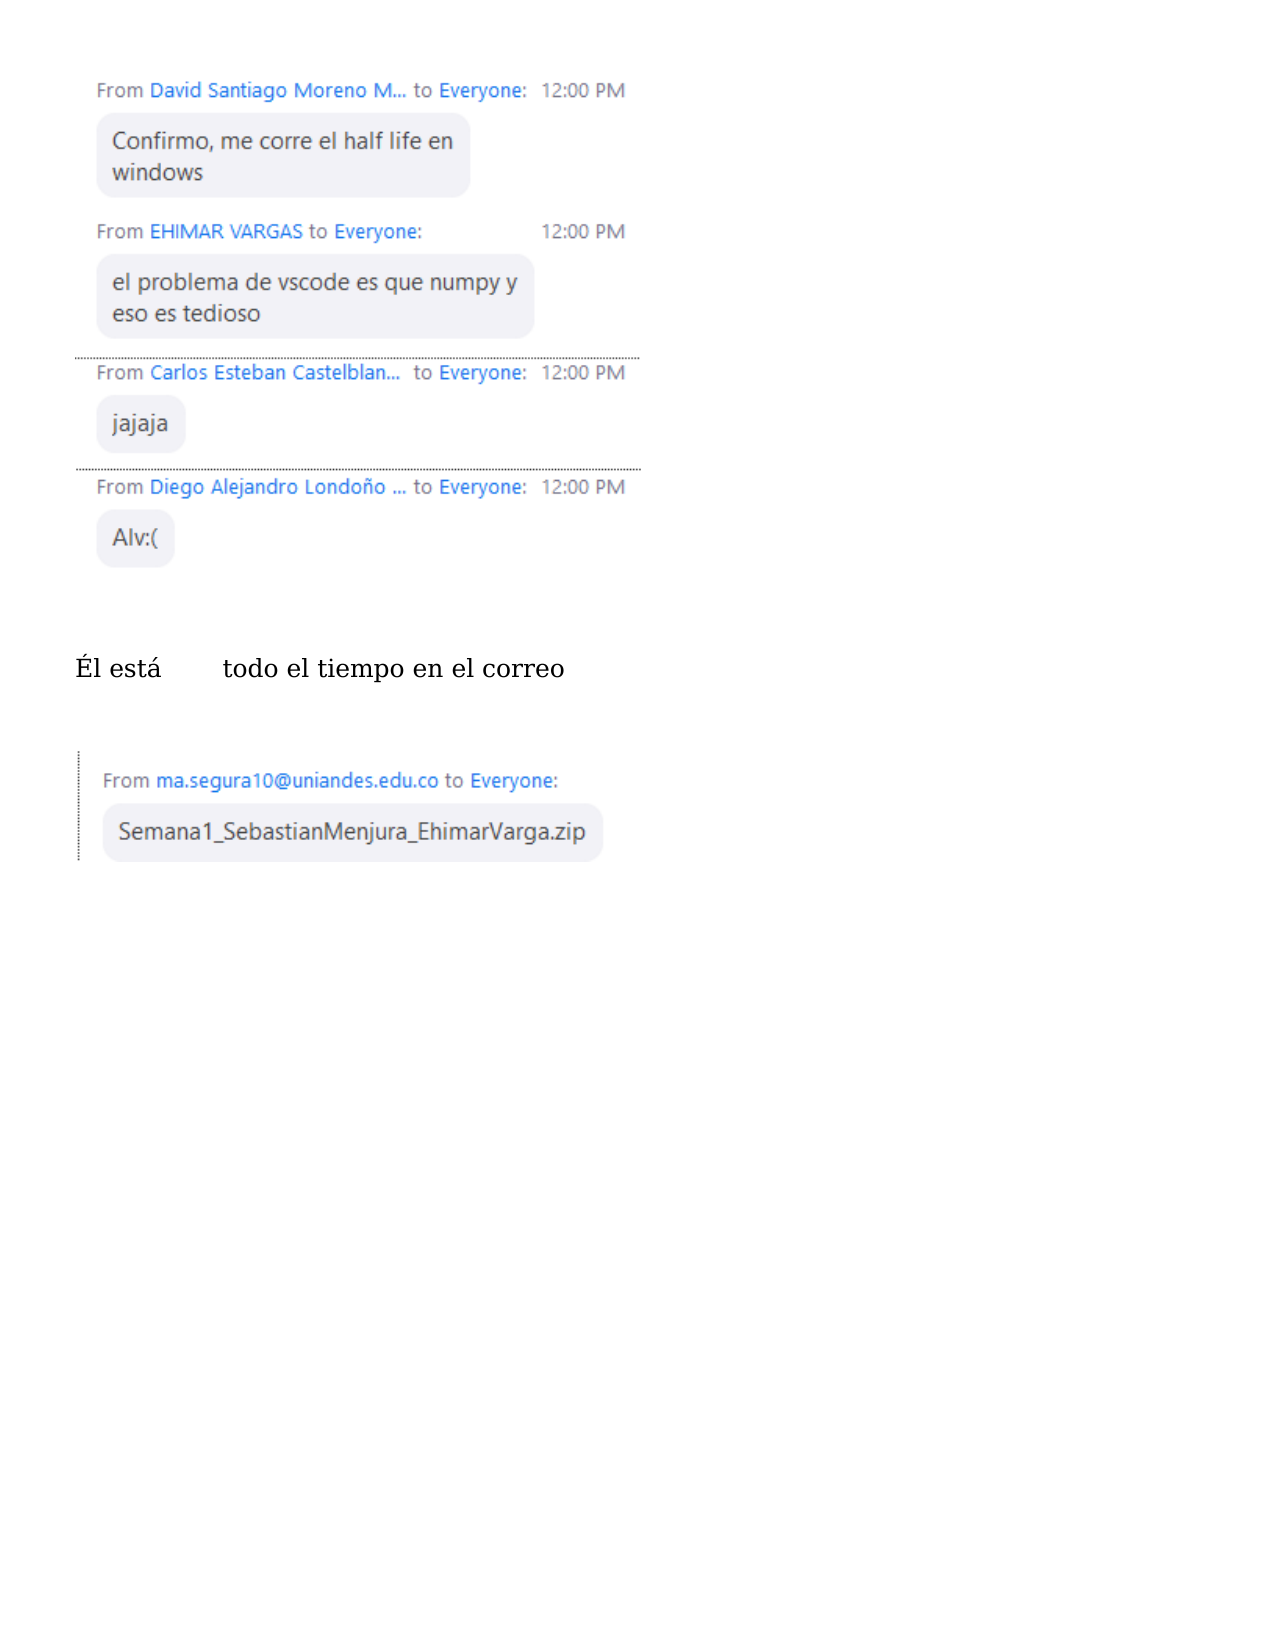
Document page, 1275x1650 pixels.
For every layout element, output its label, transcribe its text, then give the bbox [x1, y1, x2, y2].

text Él está todo el tiempo en el correo [75, 653, 1200, 683]
picture [75, 75, 641, 585]
picture [75, 750, 655, 862]
